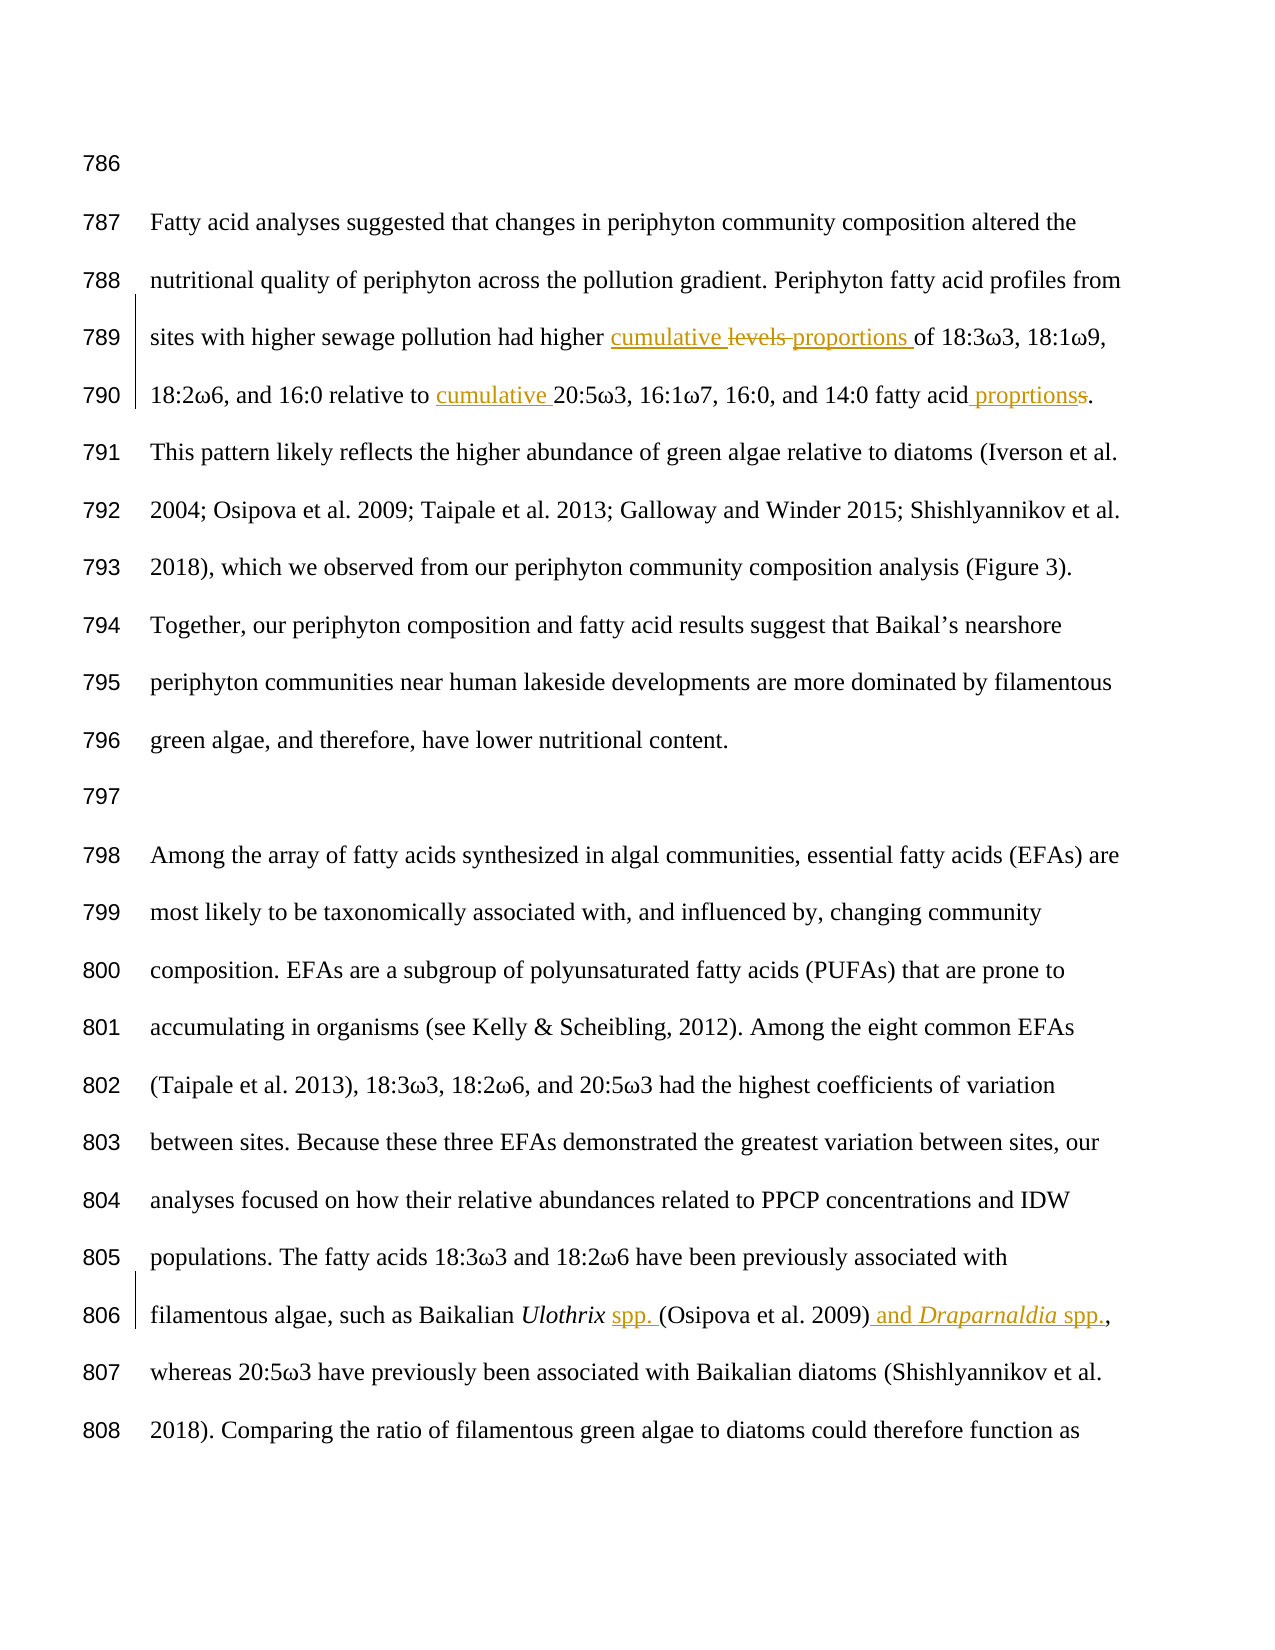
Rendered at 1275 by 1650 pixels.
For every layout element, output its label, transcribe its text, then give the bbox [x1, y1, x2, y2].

text Fatty acid analyses suggested that changes in periphyton community composition altered the nutritional quality of periphyton across the pollution gradient. Periphyton fatty acid profiles from sites with higher sewage pollution had higher of 18:3ω3, 18:1ω9, 18:2ω6, and 16:0 relative to 20:5ω3, 16:1ω7, 16:0, and 14:0 fatty acid. This pattern likely reflects the higher abundance of green algae relative to diatoms (Iverson et al. 2004; Osipova et al. 2009; Taipale et al. 2013; Galloway and Winder 2015; Shishlyannikov et al. 2018), which we observed from our periphyton community composition analysis (Figure 3). Together, our periphyton composition and fatty acid results suggest that Baikal’s nearshore periphyton communities near human lakeside developments are more dominated by filamentous green algae, and therefore, have lower nutritional content. [150, 207, 1125, 754]
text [150, 840, 1125, 1444]
